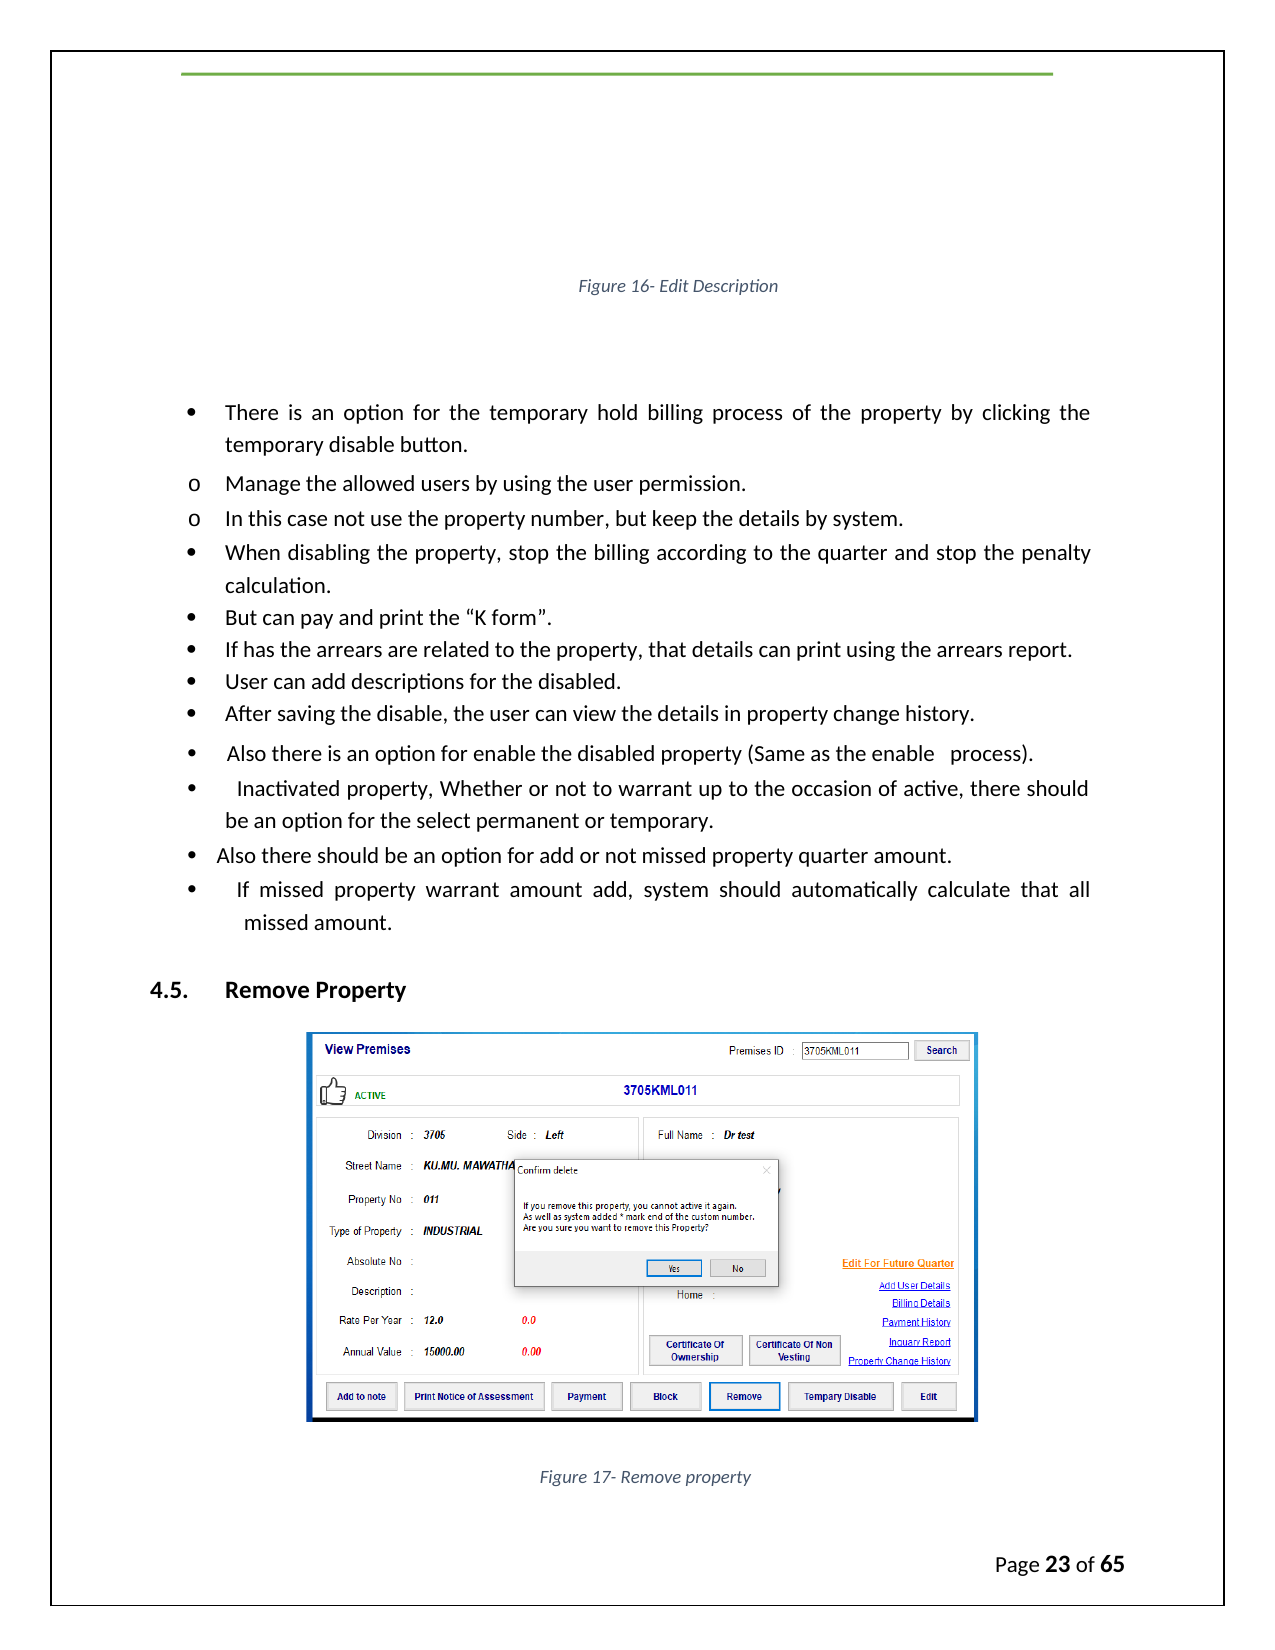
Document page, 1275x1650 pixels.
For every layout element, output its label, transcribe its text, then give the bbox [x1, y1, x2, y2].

list Also there should be an option for add or not missed property quarter amount. [187, 840, 1092, 869]
list If missed property warrant amount add, system should automatically calculate that all missed amount. [187, 874, 1092, 936]
list In this case not use the property number, but keep the details by system. [187, 504, 1092, 533]
list But can pay and print the “K form”. [187, 603, 1092, 631]
list When disabling the property, stop the billing according to the quarter and stop the penalty calculation. [187, 538, 1092, 599]
list After saving the disable, the user can view the details in property change history. [187, 699, 1092, 727]
list User can add descriptions for the disabled. [187, 667, 1092, 695]
list Inactivated property, Whether or not to warrant up to the occasion of active, there should be an option for the select permanent or temporary. [187, 773, 1092, 834]
picture [306, 1032, 979, 1422]
list If has the arrears are related to the property, that details can print using the arrears report. [187, 635, 1092, 663]
subtitle Remove Property [150, 975, 1125, 1005]
list Manage the allowed users by using the user permission. [187, 469, 1092, 498]
list Also there is an option for enable the disabled property (Same as the enable process). [187, 738, 1092, 767]
list There is an option for the temporary hold billing process of the property by clicking the temporary disable button. [187, 398, 1092, 458]
